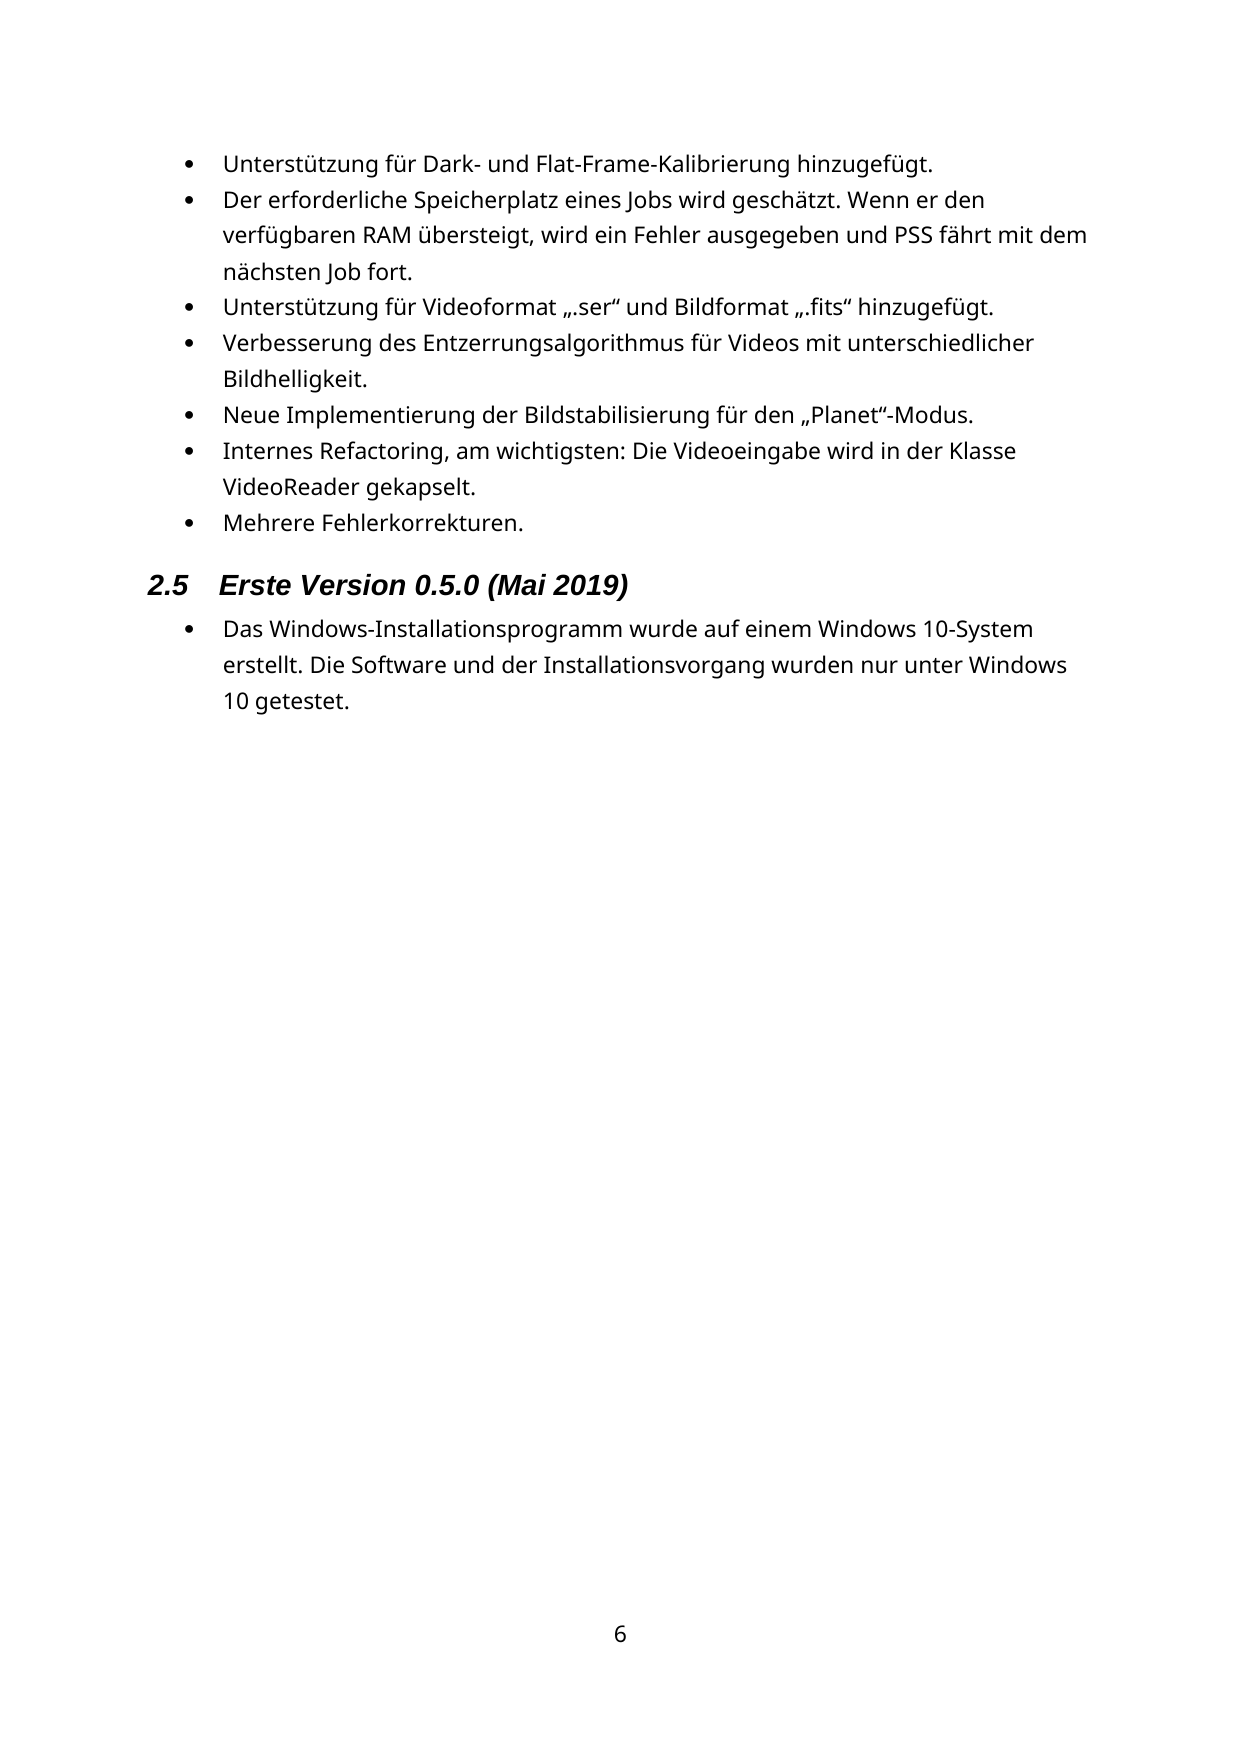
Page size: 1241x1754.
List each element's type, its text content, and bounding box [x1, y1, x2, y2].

subtitle Erste Version 0.5.0 (Mai 2019) [148, 568, 1093, 601]
list Verbesserung des Entzerrungsalgorithmus für Videos mit unterschiedlicher Bildhelligkeit. [185, 327, 1093, 394]
list Unterstützung für Dark- und Flat-Frame-Kalibrierung hinzugefügt. [185, 148, 1093, 179]
list Mehrere Fehlerkorrekturen. [185, 507, 1093, 538]
list Internes Refactoring, am wichtigsten: Die Videoeingabe wird in der Klasse VideoReader gekapselt. [185, 435, 1093, 502]
list Der erforderliche Speicherplatz eines Jobs wird geschätzt. Wenn er den verfügbaren RAM übersteigt, wird ein Fehler ausgegeben und PSS fährt mit dem nächsten Job fort. [185, 183, 1093, 287]
list Das Windows-Installationsprogramm wurde auf einem Windows 10-System erstellt. Die Software und der Installationsvorgang wurden nur unter Windows 10 getestet. [185, 613, 1093, 716]
list Neue Implementierung der Bildstabilisierung für den „Planet“-Modus. [185, 399, 1093, 430]
list Unterstützung für Videoformat „.ser“ und Bildformat „.fits“ hinzugefügt. [185, 291, 1093, 323]
